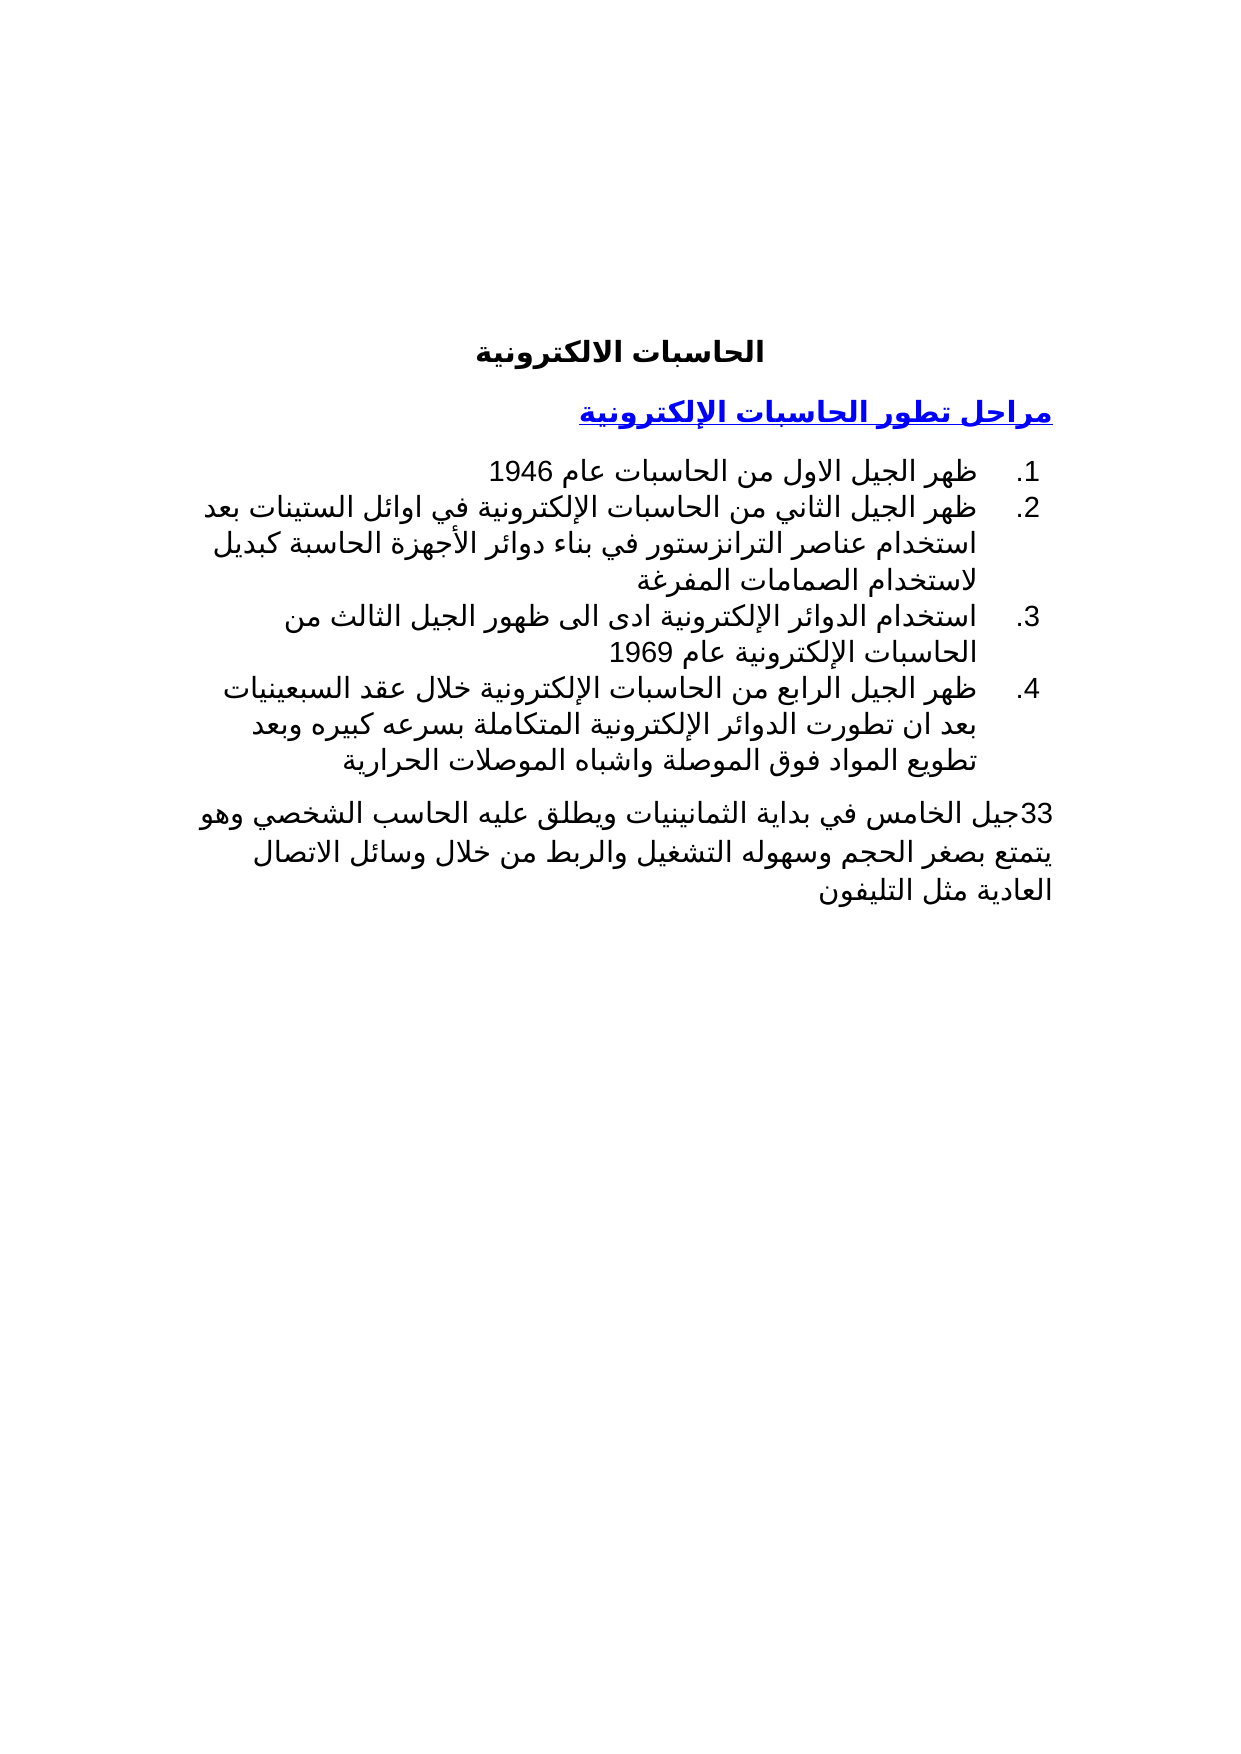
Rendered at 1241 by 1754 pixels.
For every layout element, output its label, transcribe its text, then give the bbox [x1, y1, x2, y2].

list ظهر الجيل الثاني من الحاسبات الإلكترونية في اوائل الستينات بعد استخدام عناصر الترانزستور في بناء دوائر الأجهزة الحاسبة كبديل لاستخدام الصمامات المفرغة [187, 490, 1016, 596]
text الحاسبات الالكترونية [187, 335, 1053, 369]
list ظهر الجيل الاول من الحاسبات عام 1946 [187, 454, 1016, 488]
list استخدام الدوائر الإلكترونية ادى الى ظهور الجيل الثالث من الحاسبات الإلكترونية عام 1969 [187, 599, 1016, 668]
text مراحل تطور الحاسبات الإلكترونية [187, 395, 1053, 428]
list ظهر الجيل الرابع من الحاسبات الإلكترونية خلال عقد السبعينيات بعد ان تطورت الدوائر الإلكترونية المتكاملة بسرعه كبيره وبعد تطويع المواد فوق الموصلة واشباه الموصلات الحرارية [187, 671, 1016, 777]
text 33جيل الخامس في بداية الثمانينيات ويطلق عليه الحاسب الشخصي وهو يتمتع بصغر الحجم وسهوله التشغيل والربط من خلال وسائل الاتصال العادية مثل التليفون [187, 796, 1053, 907]
